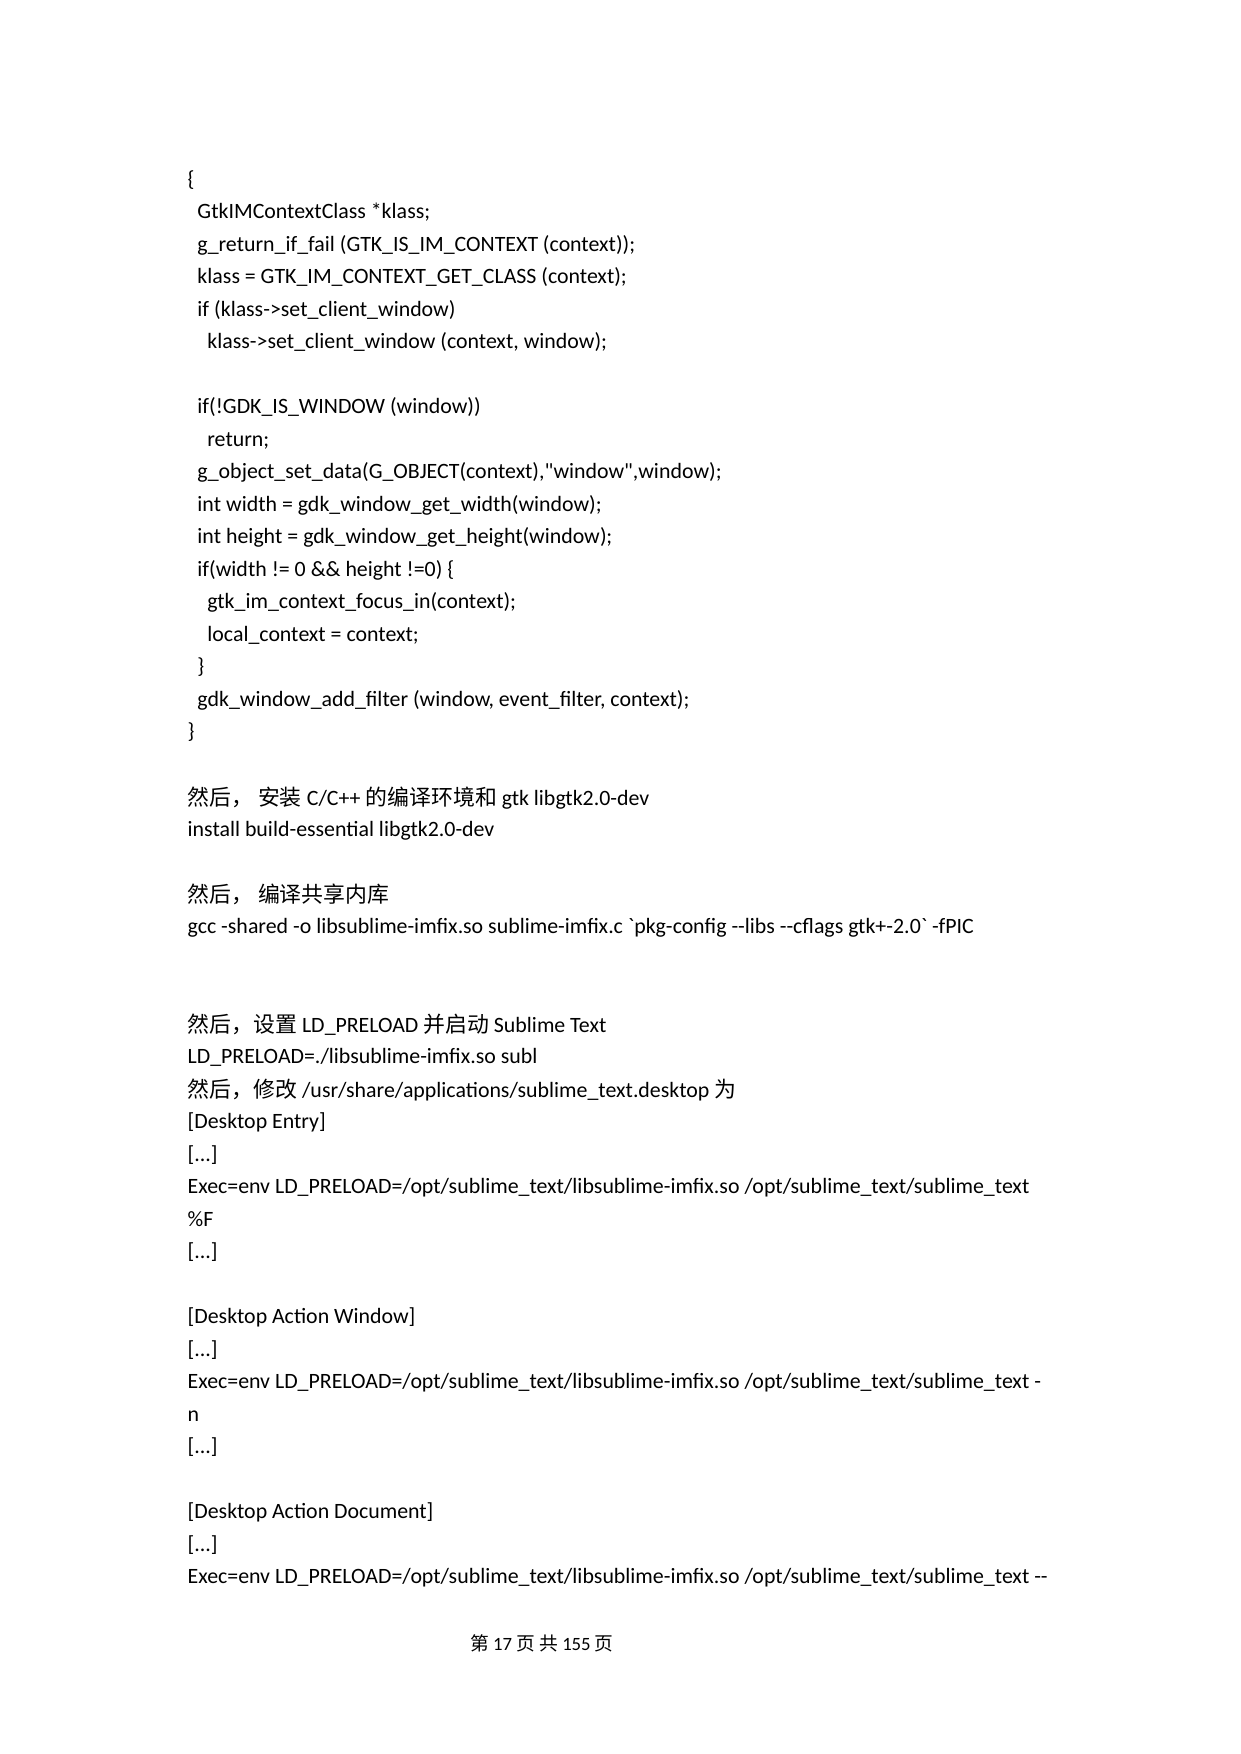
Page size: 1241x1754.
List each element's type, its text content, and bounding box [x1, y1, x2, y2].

text [...] [187, 1234, 1053, 1267]
text if(!GDK_IS_WINDOW (window)) [187, 389, 1053, 422]
text install build-essential libgtk2.0-dev [187, 812, 1053, 844]
text local_context = context; [187, 617, 1053, 649]
text GtkIMContextClass *klass; [187, 194, 1053, 227]
text 然后，修改 /usr/share/applications/sublime_text.desktop 为 [187, 1072, 1053, 1104]
text } [187, 649, 1053, 682]
text g_return_if_fail (GTK_IS_IM_CONTEXT (context)); [187, 227, 1053, 259]
text klass->set_client_window (context, window); [187, 324, 1053, 357]
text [187, 1559, 1053, 1592]
text { [187, 162, 1053, 194]
text [Desktop Action Document] [187, 1494, 1053, 1527]
text int height = gdk_window_get_height(window); [187, 519, 1053, 552]
text LD_PRELOAD=./libsublime-imfix.so subl [187, 1039, 1053, 1072]
text gdk_window_add_filter (window, event_filter, context); [187, 682, 1053, 714]
text g_object_set_data(G_OBJECT(context),"window",window); [187, 454, 1053, 487]
text if(width != 0 && height !=0) { [187, 552, 1053, 584]
text } [187, 714, 1053, 747]
text [...] [187, 1332, 1053, 1364]
text Exec=env LD_PRELOAD=/opt/sublime_text/libsublime-imfix.so /opt/sublime_text/sublime_text %F [187, 1169, 1053, 1234]
text 然后， 编译共享内库 [187, 877, 1053, 909]
text int width = gdk_window_get_width(window); [187, 487, 1053, 519]
text [Desktop Entry] [187, 1104, 1053, 1137]
text gtk_im_context_focus_in(context); [187, 584, 1053, 617]
text [...] [187, 1137, 1053, 1169]
text return; [187, 422, 1053, 454]
text [...] [187, 1527, 1053, 1559]
text gcc -shared -o libsublime-imfix.so sublime-imfix.c `pkg-config --libs --cflags gtk+-2.0` -fPIC [187, 909, 1053, 942]
text 然后， 安装 C/C++ 的编译环境和 gtk libgtk2.0-dev [187, 779, 1053, 812]
text [...] [187, 1429, 1053, 1462]
text if (klass->set_client_window) [187, 292, 1053, 324]
text [Desktop Action Window] [187, 1299, 1053, 1332]
text Exec=env LD_PRELOAD=/opt/sublime_text/libsublime-imfix.so /opt/sublime_text/sublime_text -n [187, 1364, 1053, 1429]
text klass = GTK_IM_CONTEXT_GET_CLASS (context); [187, 259, 1053, 292]
text 然后，设置 LD_PRELOAD 并启动 Sublime Text [187, 1007, 1053, 1039]
